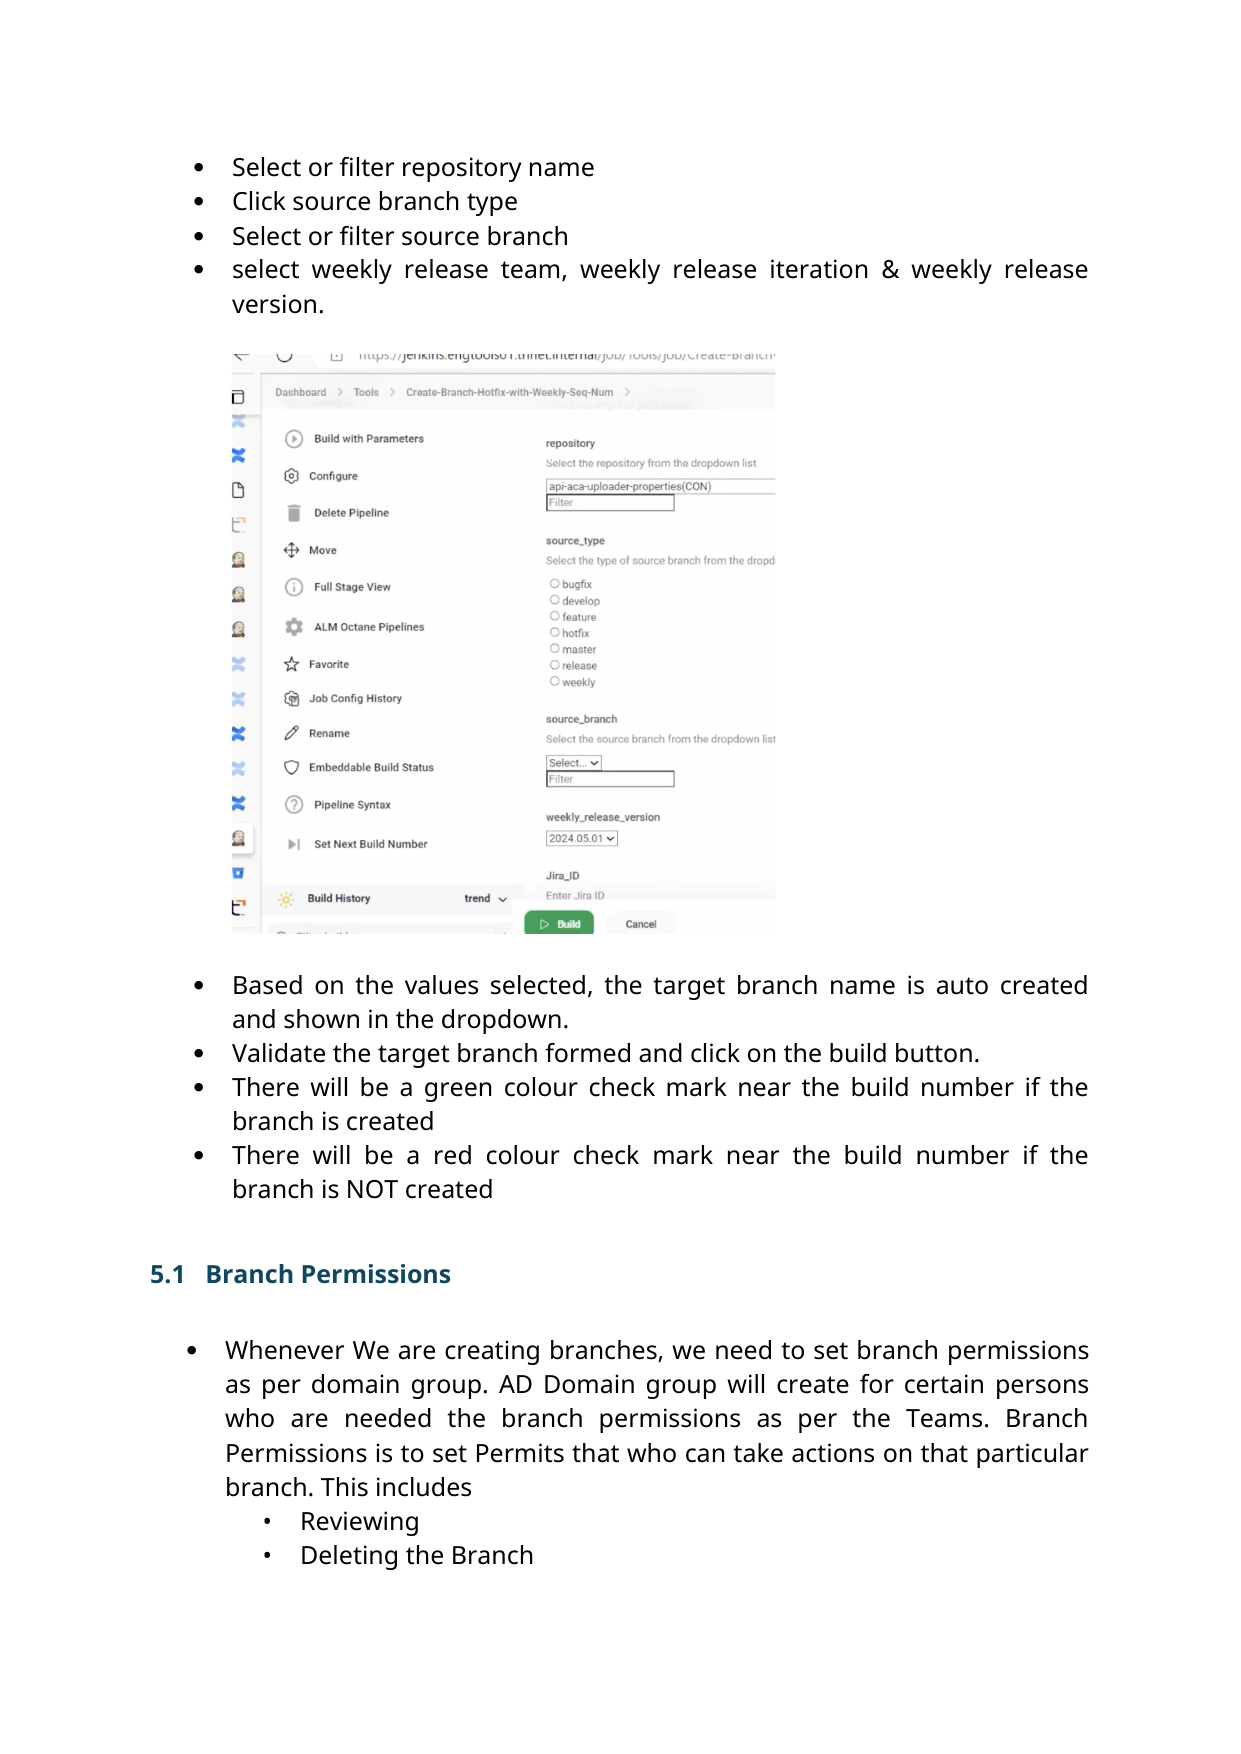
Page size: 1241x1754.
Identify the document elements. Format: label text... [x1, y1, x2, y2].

list select weekly release team, weekly release iteration & weekly release version. [194, 252, 1090, 320]
picture [231, 354, 776, 934]
list Select or filter source branch [194, 218, 1090, 252]
list Reviewing [262, 1503, 1090, 1537]
list There will be a green colour check mark near the build number if the branch is created [194, 1069, 1090, 1138]
list Select or filter repository name [194, 150, 1090, 184]
list Validate the target branch formed and click on the build button. [194, 1036, 1090, 1069]
list Based on the values selected, the target branch name is auto created and shown in the dropdown. [194, 967, 1090, 1036]
subtitle 5.1 Branch Permissions [150, 1257, 1090, 1291]
list Deleting the Branch [262, 1537, 1090, 1571]
list Whenever We are creating branches, we need to set branch permissions as per domain group. AD Domain group will create for certain persons who are needed the branch permissions as per the Teams. Branch Permissions is to set Permits that who can take actions on that particular branch. This includes [187, 1333, 1090, 1503]
list There will be a red colour check mark near the build number if the branch is NOT created [194, 1138, 1090, 1206]
list Click source branch type [194, 184, 1090, 218]
